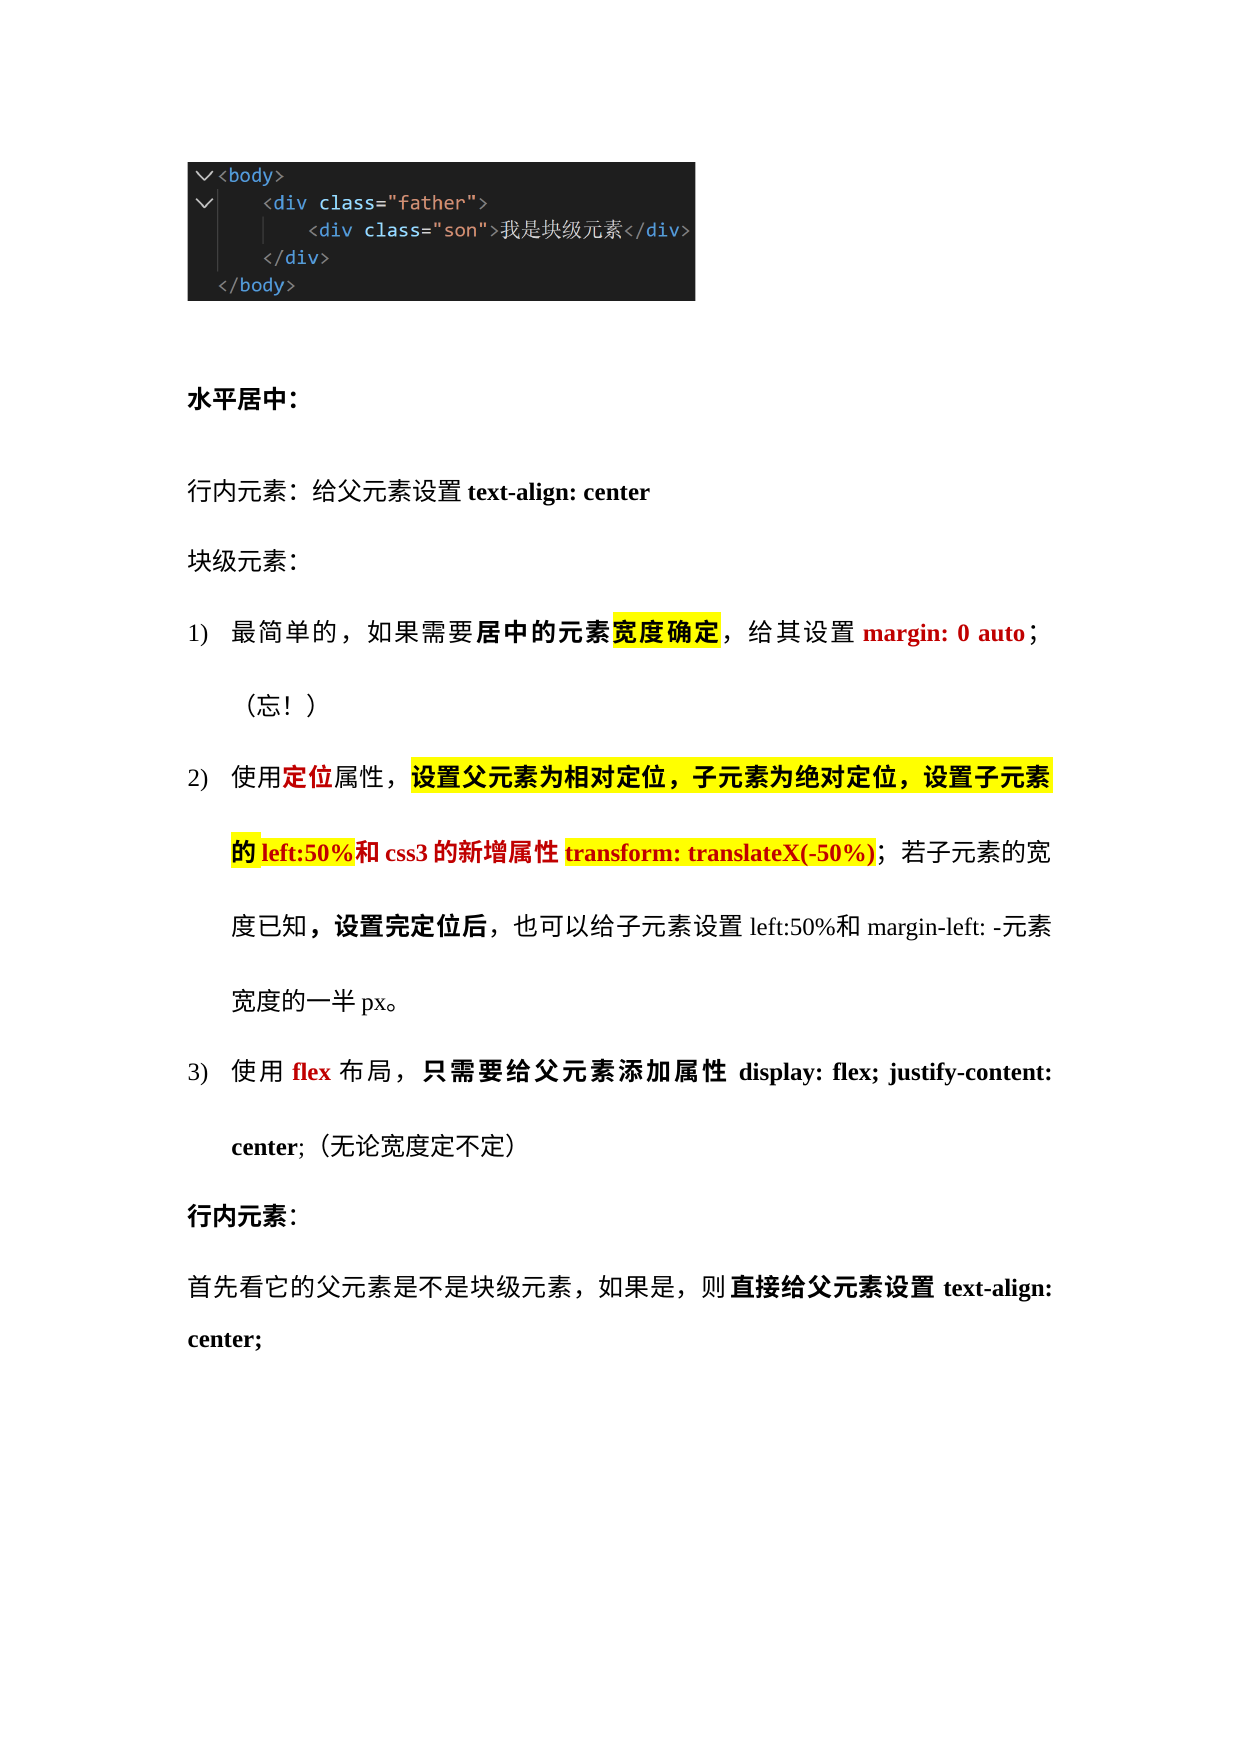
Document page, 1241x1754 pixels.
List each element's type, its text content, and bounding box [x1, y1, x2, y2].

list 最简单的，如果需要居中的元素宽度确定，给其设置margin: 0 auto；（忘！） [187, 598, 1053, 737]
text 行内元素： [187, 1182, 1053, 1247]
text 行内元素：给父元素设置text-align: center [187, 457, 1053, 522]
text 块级元素： [187, 527, 1053, 592]
picture [187, 162, 696, 301]
subtitle 水平居中： [187, 366, 1053, 431]
text 首先看它的父元素是不是块级元素，如果是，则直接给父元素设置 text-align: center; [187, 1253, 1053, 1355]
list 使用flex布局，只需要给父元素添加属性 display: flex; justify-content: center;（无论宽度定不定） [187, 1037, 1053, 1177]
list 使用定位属性，设置父元素为相对定位，子元素为绝对定位，设置子元素的left:50%和css3的新增属性transform: translateX(-50%)；若子元素的宽度已知，设置完定位后，也可以给子元素设置left:50%和margin-left: -元素宽度的一半px。 [187, 743, 1053, 1032]
